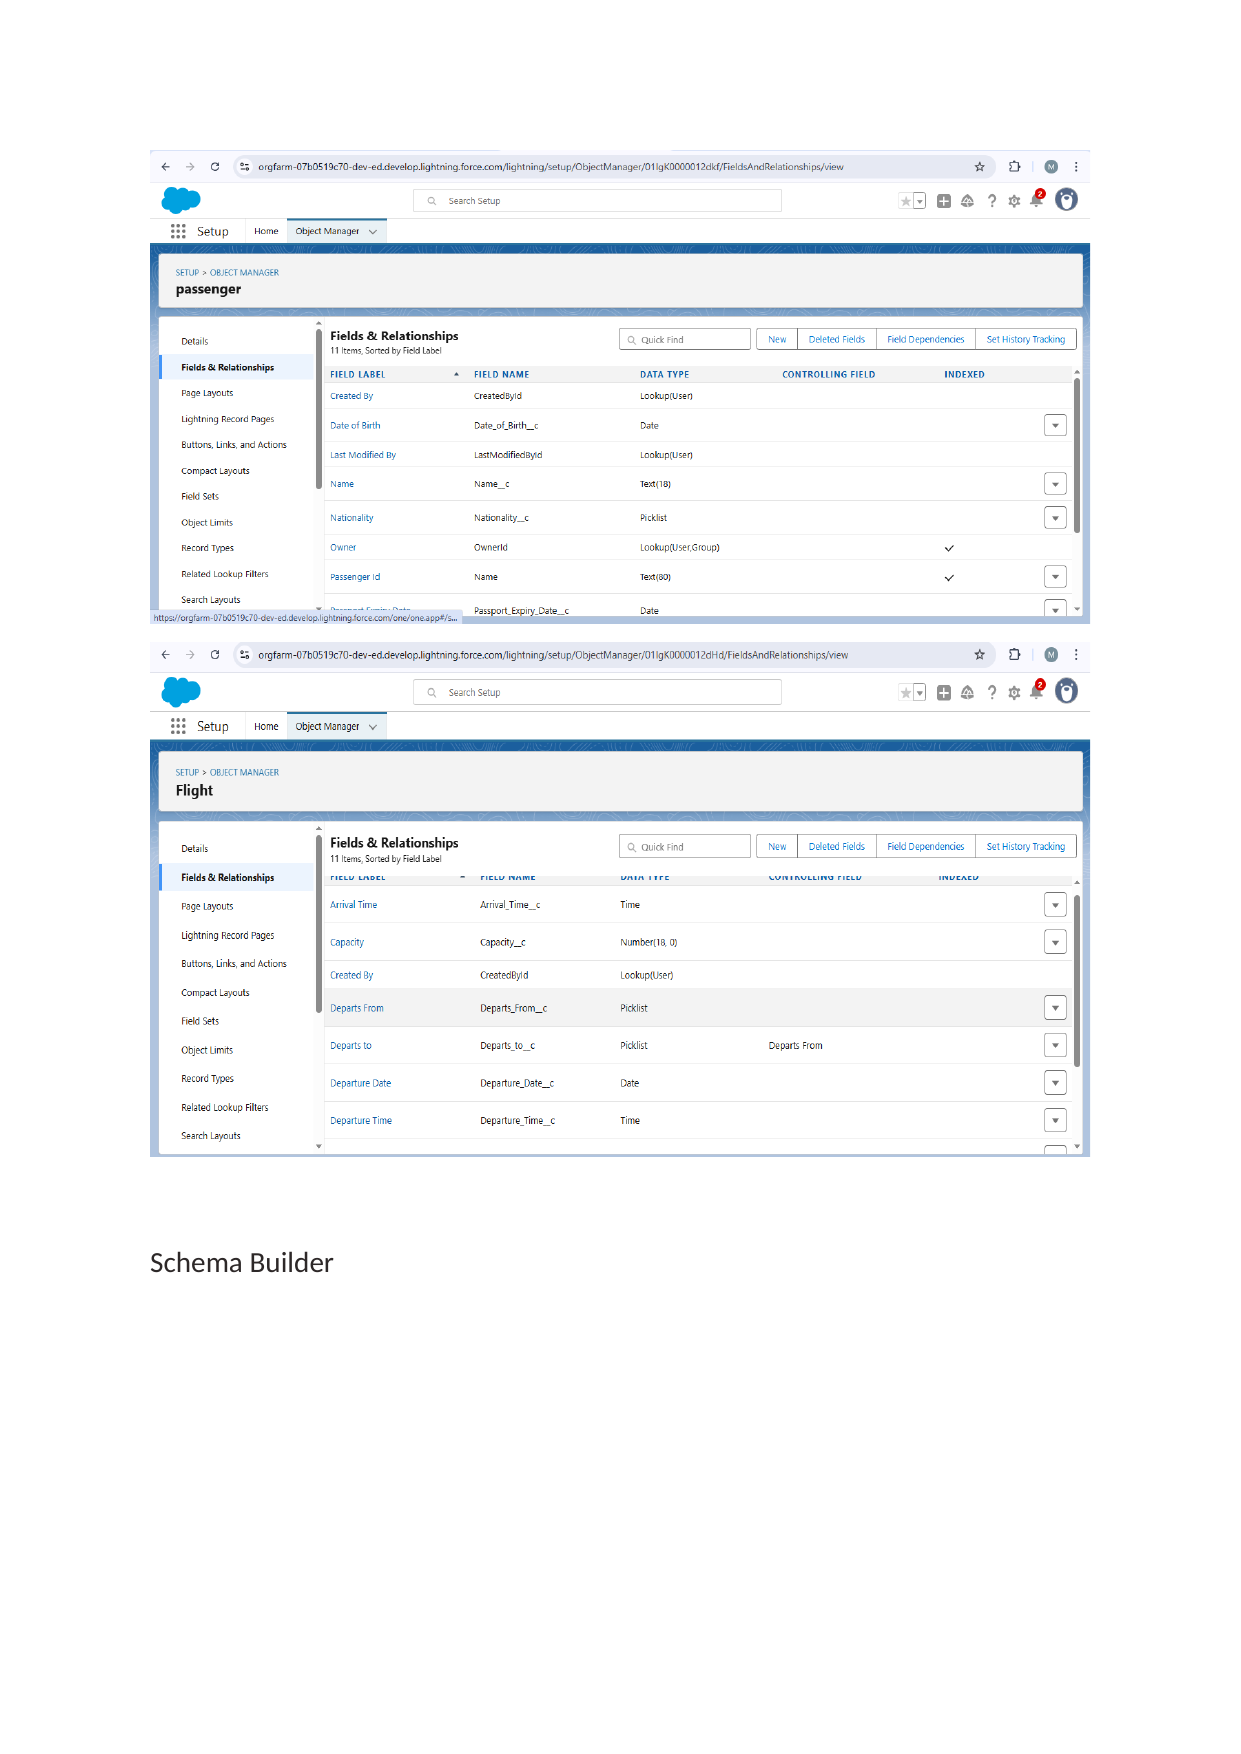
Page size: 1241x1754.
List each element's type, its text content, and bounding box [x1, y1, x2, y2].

picture [150, 642, 1091, 1157]
subtitle Schema Builder [150, 1233, 1090, 1280]
picture [150, 150, 1091, 624]
